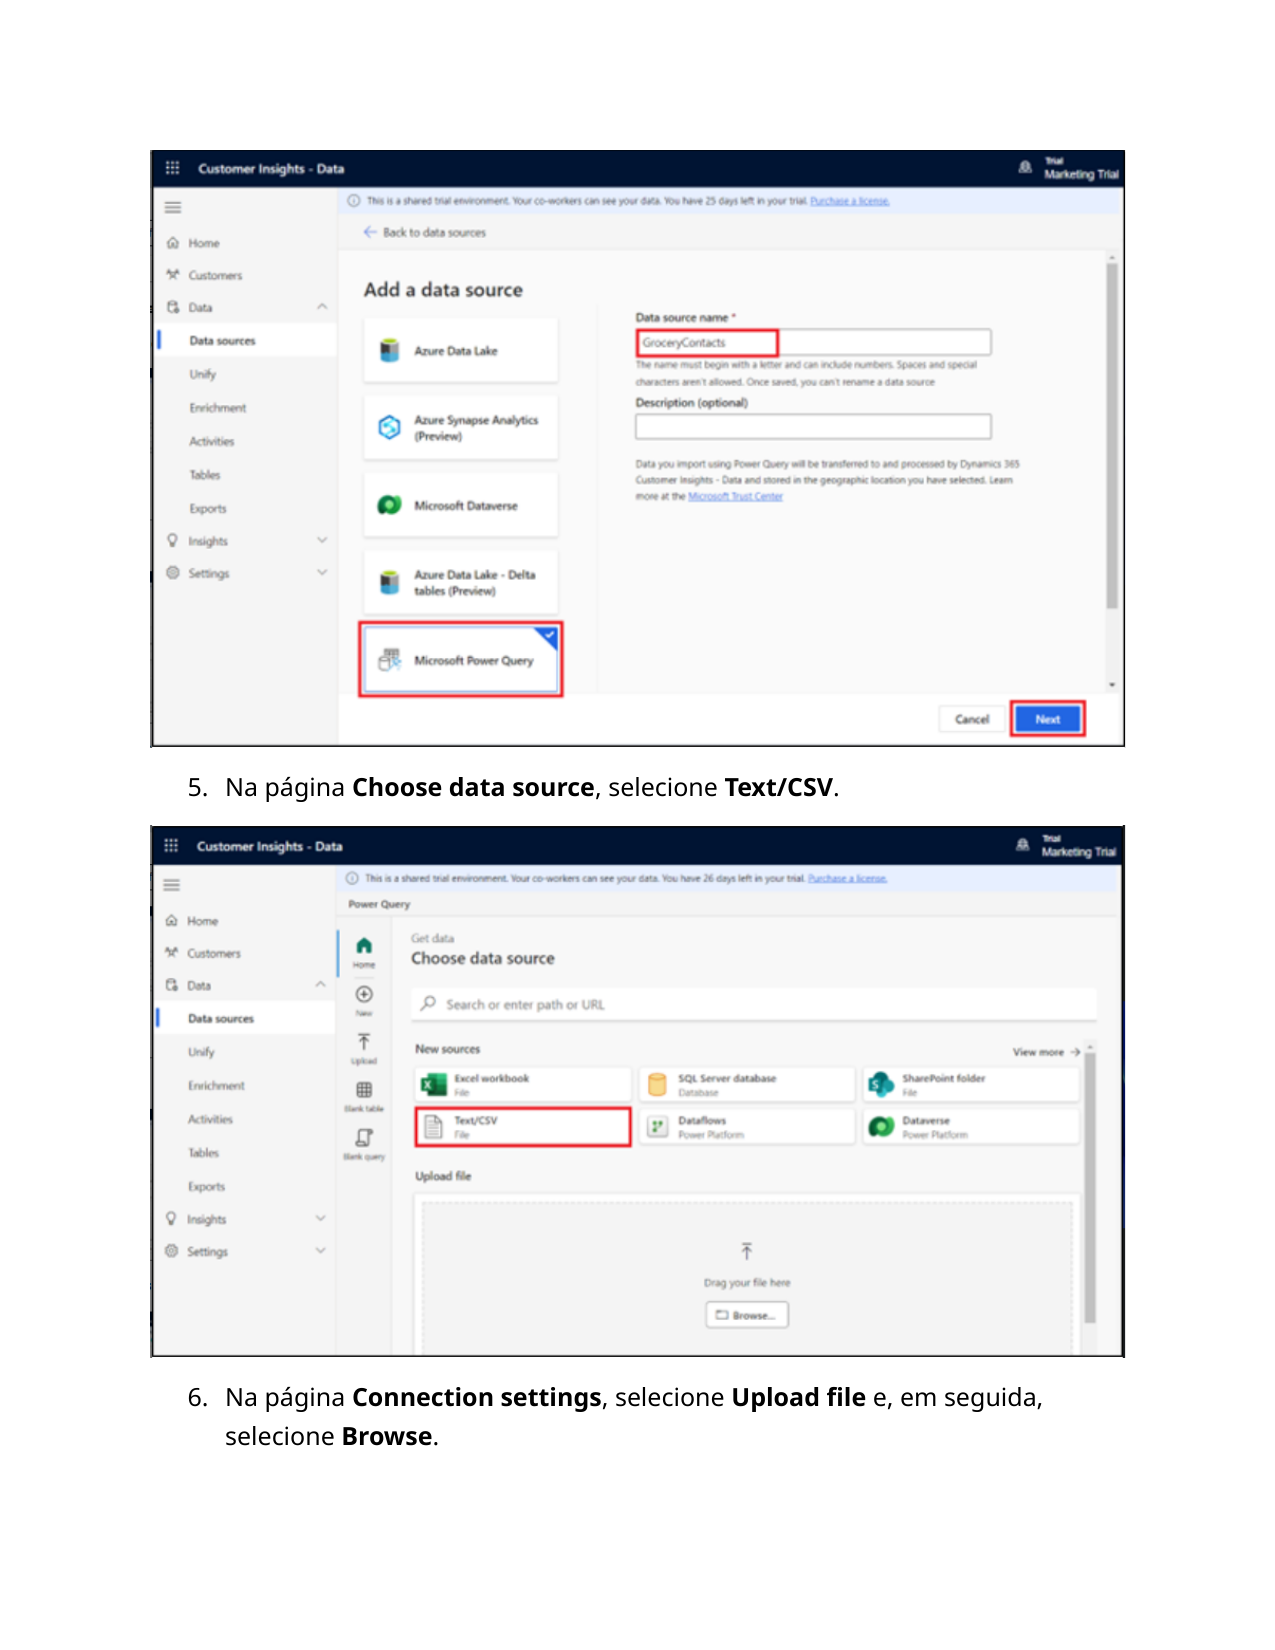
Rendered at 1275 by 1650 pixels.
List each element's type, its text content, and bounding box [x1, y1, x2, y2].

list Na página Connection settings, selecione Upload file e, em seguida, selecione Browse. [187, 1379, 1125, 1453]
picture [150, 825, 1125, 1358]
list Na página Choose data source, selecione Text/CSV. [187, 770, 1125, 804]
picture [150, 150, 1125, 748]
